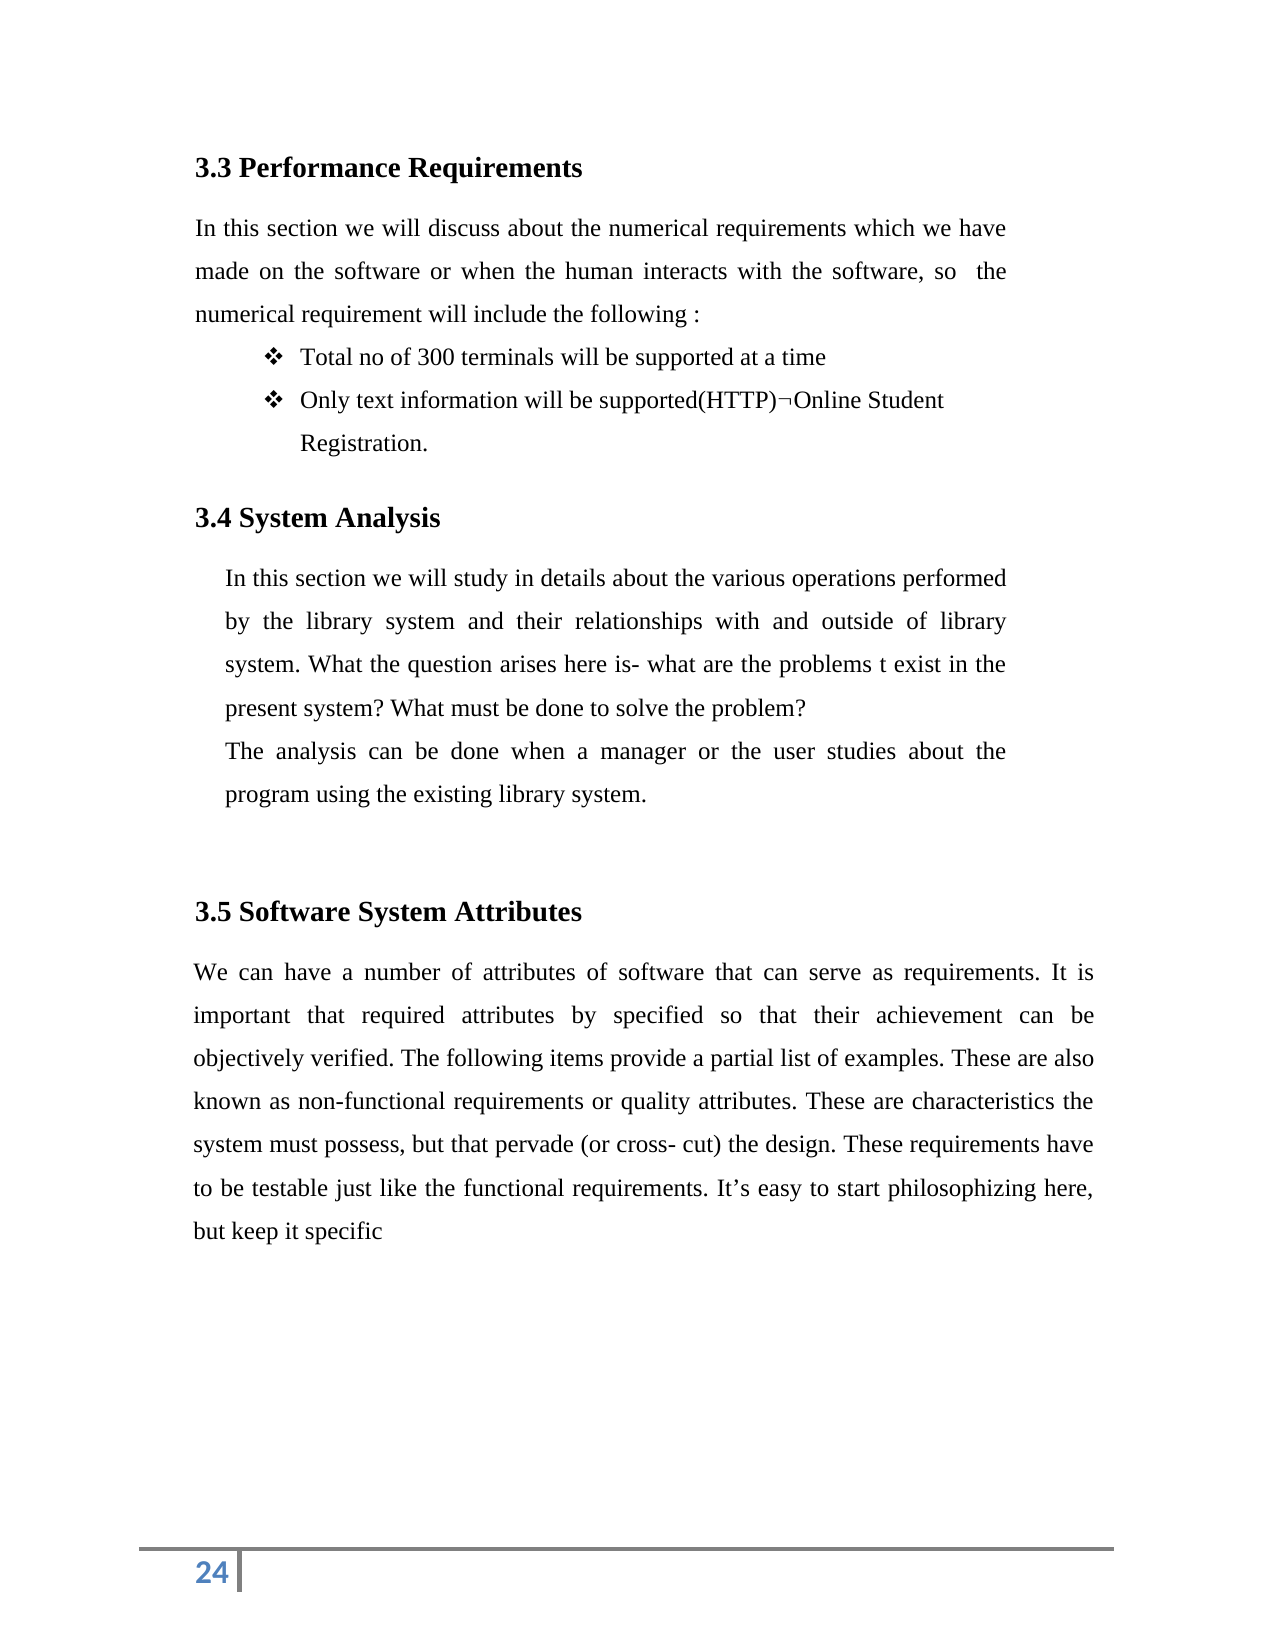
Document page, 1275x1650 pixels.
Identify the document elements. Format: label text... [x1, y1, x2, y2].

subtitle 3.3 Performance Requirements [195, 150, 1125, 183]
subtitle 3.4 System Analysis [195, 501, 1125, 534]
list Total no of 300 terminals will be supported at a time [262, 342, 1008, 371]
list In this section we will study in details about the various operations performed by the library system and their relationships with and outside of library system. What the question arises here is- what are the problems t exist in the present system? What must be done to solve the problem? [225, 563, 1008, 721]
list The analysis can be done when a manager or the user studies about the program using the existing library system. [225, 736, 1008, 808]
list We can have a number of attributes of software that can serve as requirements. It is important that required attributes by specified so that their achievement can be objectively verified. The following items provide a partial list of examples. These are also known as non-functional requirements or quality attributes. These are characteristics the system must possess, but that pervade (or cross- cut) the design. These requirements have to be testable just like the functional requirements. It’s easy to start philosophizing here, but keep it specific [165, 957, 1095, 1244]
subtitle 3.5 Software System Attributes [195, 894, 1125, 928]
list Only text information will be supported(HTTP)Online Student Registration. [262, 385, 1008, 457]
list In this section we will discuss about the numerical requirements which we have made on the software or when the human interacts with the software, so the numerical requirement will include the following : [195, 213, 1008, 328]
